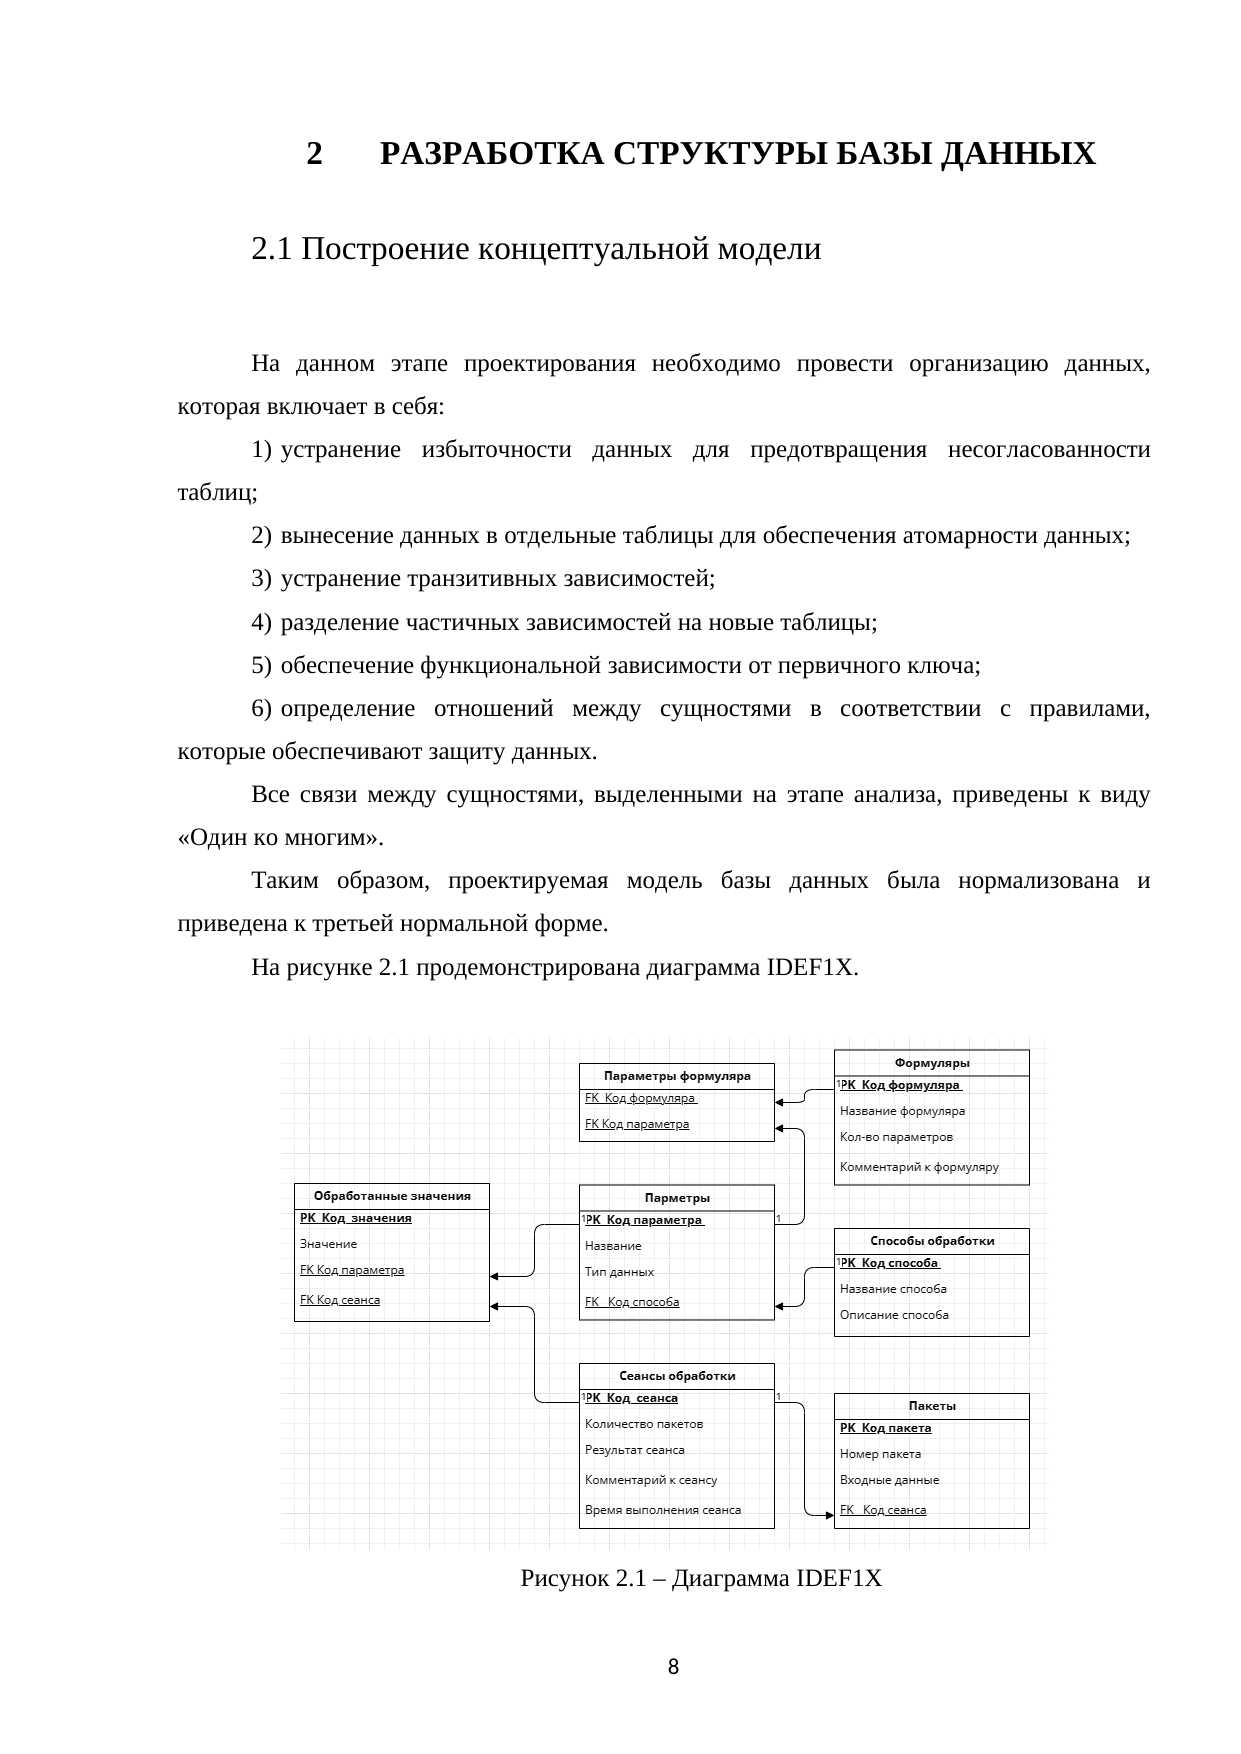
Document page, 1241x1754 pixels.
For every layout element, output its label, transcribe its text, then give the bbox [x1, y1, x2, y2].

text На рисунке 2.1 продемонстрирована диаграмма IDEF1X. [177, 952, 1152, 980]
picture [280, 1037, 1049, 1550]
text Рисунок 2.1 – Диаграмма IDEF1X [177, 1563, 1152, 1592]
list устранение избыточности данных для предотвращения несогласованности таблиц; [177, 434, 1152, 506]
list устранение транзитивных зависимостей; [213, 563, 1152, 592]
text 2.1 Построение концептуальной модели [177, 228, 1152, 266]
list вынесение данных в отдельные таблицы для обеспечения атомарности данных; [177, 520, 1152, 549]
list обеспечение функциональной зависимости от первичного ключа; [213, 650, 1152, 678]
list разделение частичных зависимостей на новые таблицы; [213, 607, 1152, 635]
text Таким образом, проектируемая модель базы данных была нормализована и приведена к третьей нормальной форме. [177, 865, 1152, 937]
text 2 РАЗРАБОТКА СТРУКТУРЫ БАЗЫ ДАННЫХ [177, 133, 1152, 171]
text Все связи между сущностями, выделенными на этапе анализа, приведены к виду «Один ко многим». [177, 779, 1152, 851]
list определение отношений между сущностями в соответствии с правилами, которые обеспечивают защиту данных. [177, 693, 1152, 765]
text На данном этапе проектирования необходимо провести организацию данных, которая включает в себя: [177, 348, 1152, 420]
